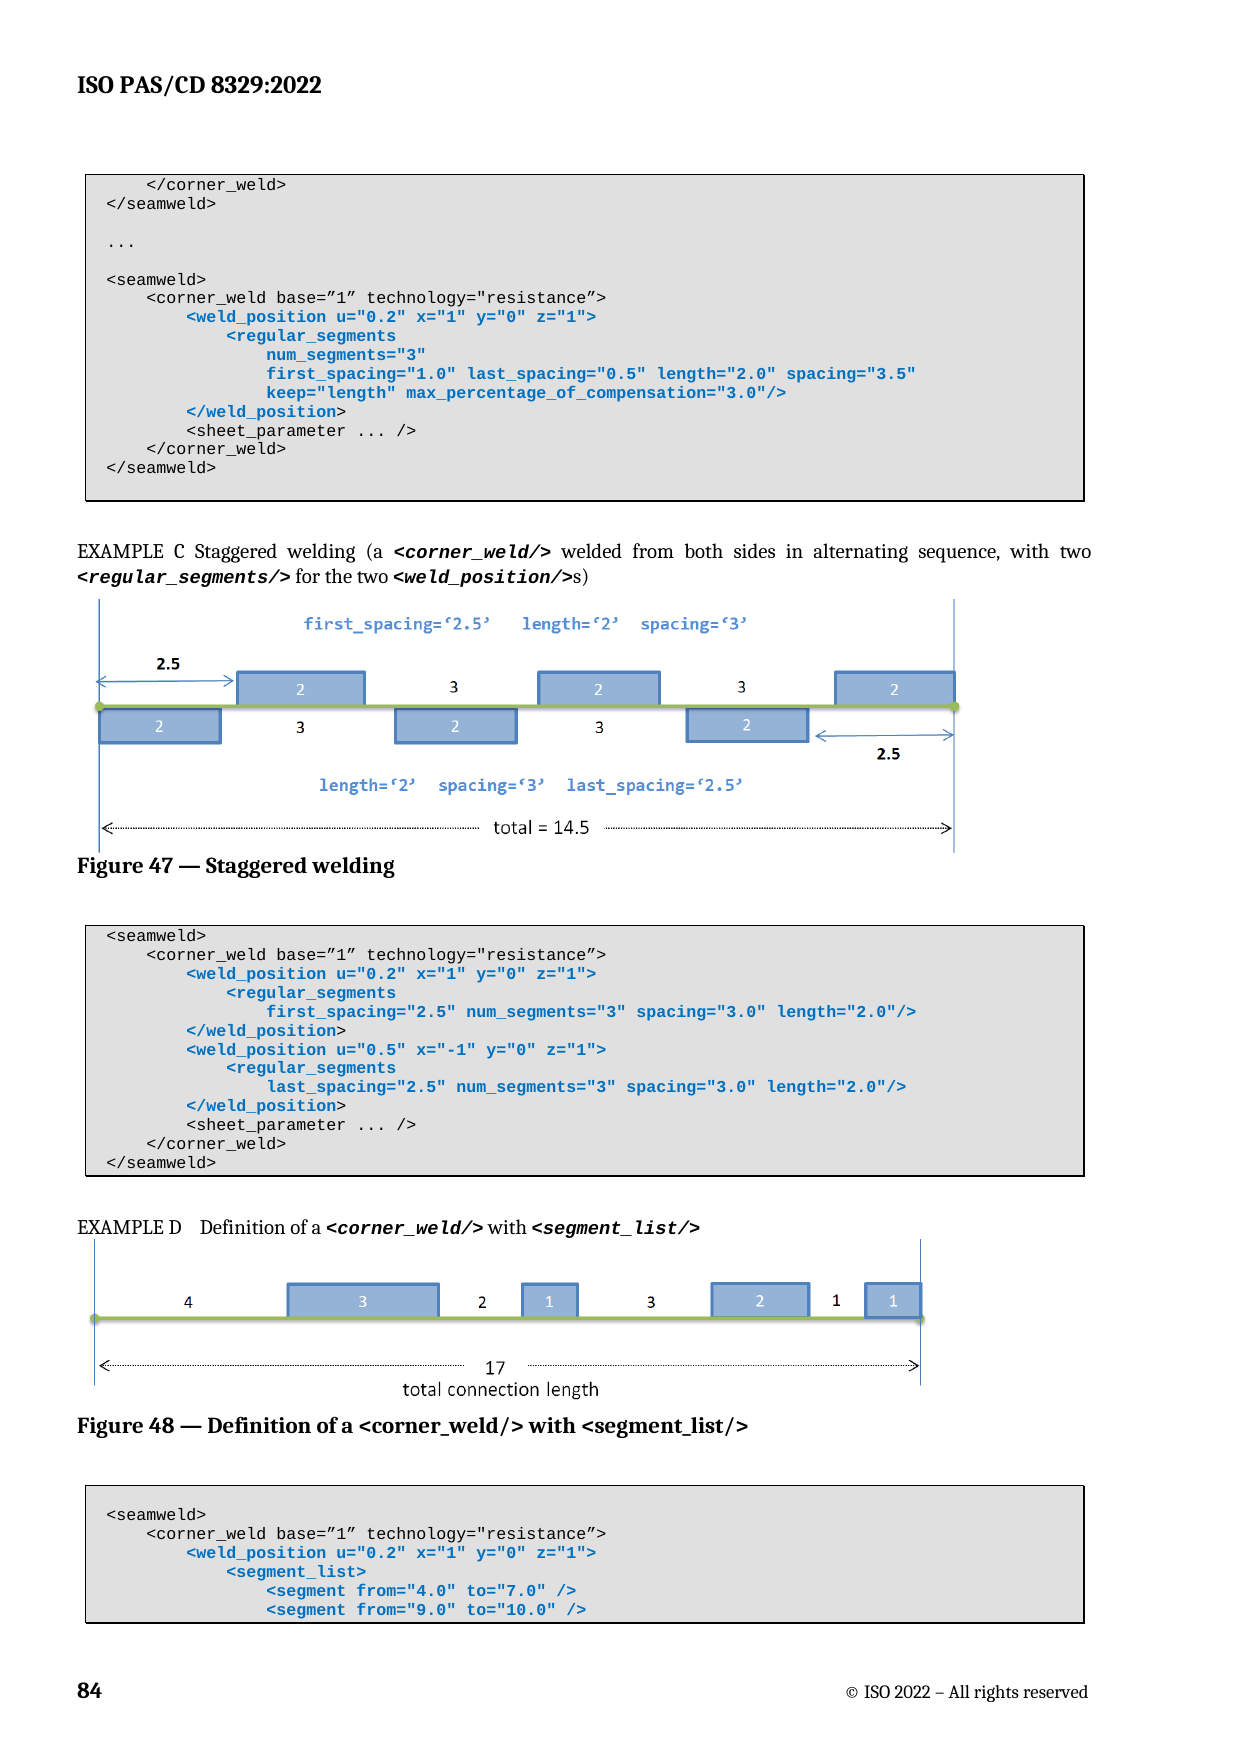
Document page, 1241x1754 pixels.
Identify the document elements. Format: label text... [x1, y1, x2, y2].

text <segment from="9.0" to="10.0" /> [86, 1598, 1083, 1622]
text first_spacing="1.0" last_spacing="0.5" length="2.0" spacing="3.5" [86, 362, 1083, 381]
text <regular_segments [86, 1057, 1083, 1076]
picture [76, 589, 981, 853]
text </seamweld> [86, 193, 1083, 212]
text <seamweld> [86, 1504, 1083, 1523]
text <weld_position u="0.2" x="1" y="0" z="1"> [86, 1541, 1083, 1560]
text </weld_position> [86, 1094, 1083, 1113]
text <segment_list> [86, 1560, 1083, 1579]
text </corner_weld> [86, 438, 1083, 457]
text </seamweld> [86, 1151, 1083, 1175]
text Figure 47 — Staggered welding [77, 853, 1092, 879]
text <regular_segments [86, 325, 1083, 343]
text </corner_weld> [86, 1132, 1083, 1151]
text <corner_weld base=”1” technology="resistance”> [86, 944, 1083, 962]
text num_segments="3" [86, 343, 1083, 362]
text <seamweld> [86, 268, 1083, 287]
text <segment from="4.0" to="7.0" /> [86, 1579, 1083, 1598]
picture [76, 1239, 946, 1413]
text EXAMPLE C Staggered welding (a <corner_weld/> welded from both sides in alternating sequence, with two <regular_segments/> for the two <weld_position/>s) [77, 539, 1092, 589]
text </weld_position> [86, 400, 1083, 419]
text <corner_weld base=”1” technology="resistance”> [86, 1523, 1083, 1541]
text <sheet_parameter ... /> [86, 1113, 1083, 1132]
text last_spacing="2.5" num_segments="3" spacing="3.0" length="2.0"/> [86, 1076, 1083, 1094]
text <weld_position u="0.5" x="-1" y="0" z="1"> [86, 1038, 1083, 1057]
text <weld_position u="0.2" x="1" y="0" z="1"> [86, 306, 1083, 325]
text <sheet_parameter ... /> [86, 419, 1083, 438]
text first_spacing="2.5" num_segments="3" spacing="3.0" length="2.0"/> [86, 1000, 1083, 1019]
text EXAMPLE D Definition of a <corner_weld/> with <segment_list/> [77, 1215, 1092, 1240]
text Figure 48 — Definition of a <corner_weld/> with <segment_list/> [77, 1413, 1092, 1439]
text <seamweld> [86, 926, 1083, 944]
text ... [86, 230, 1083, 249]
text </seamweld> [86, 457, 1083, 476]
text <regular_segments [86, 981, 1083, 1000]
text keep="length" max_percentage_of_compensation="3.0"/> [86, 381, 1083, 400]
text <weld_position u="0.2" x="1" y="0" z="1"> [86, 962, 1083, 981]
text </weld_position> [86, 1019, 1083, 1038]
text <corner_weld base=”1” technology="resistance”> [86, 287, 1083, 306]
text </corner_weld> [86, 175, 1083, 193]
